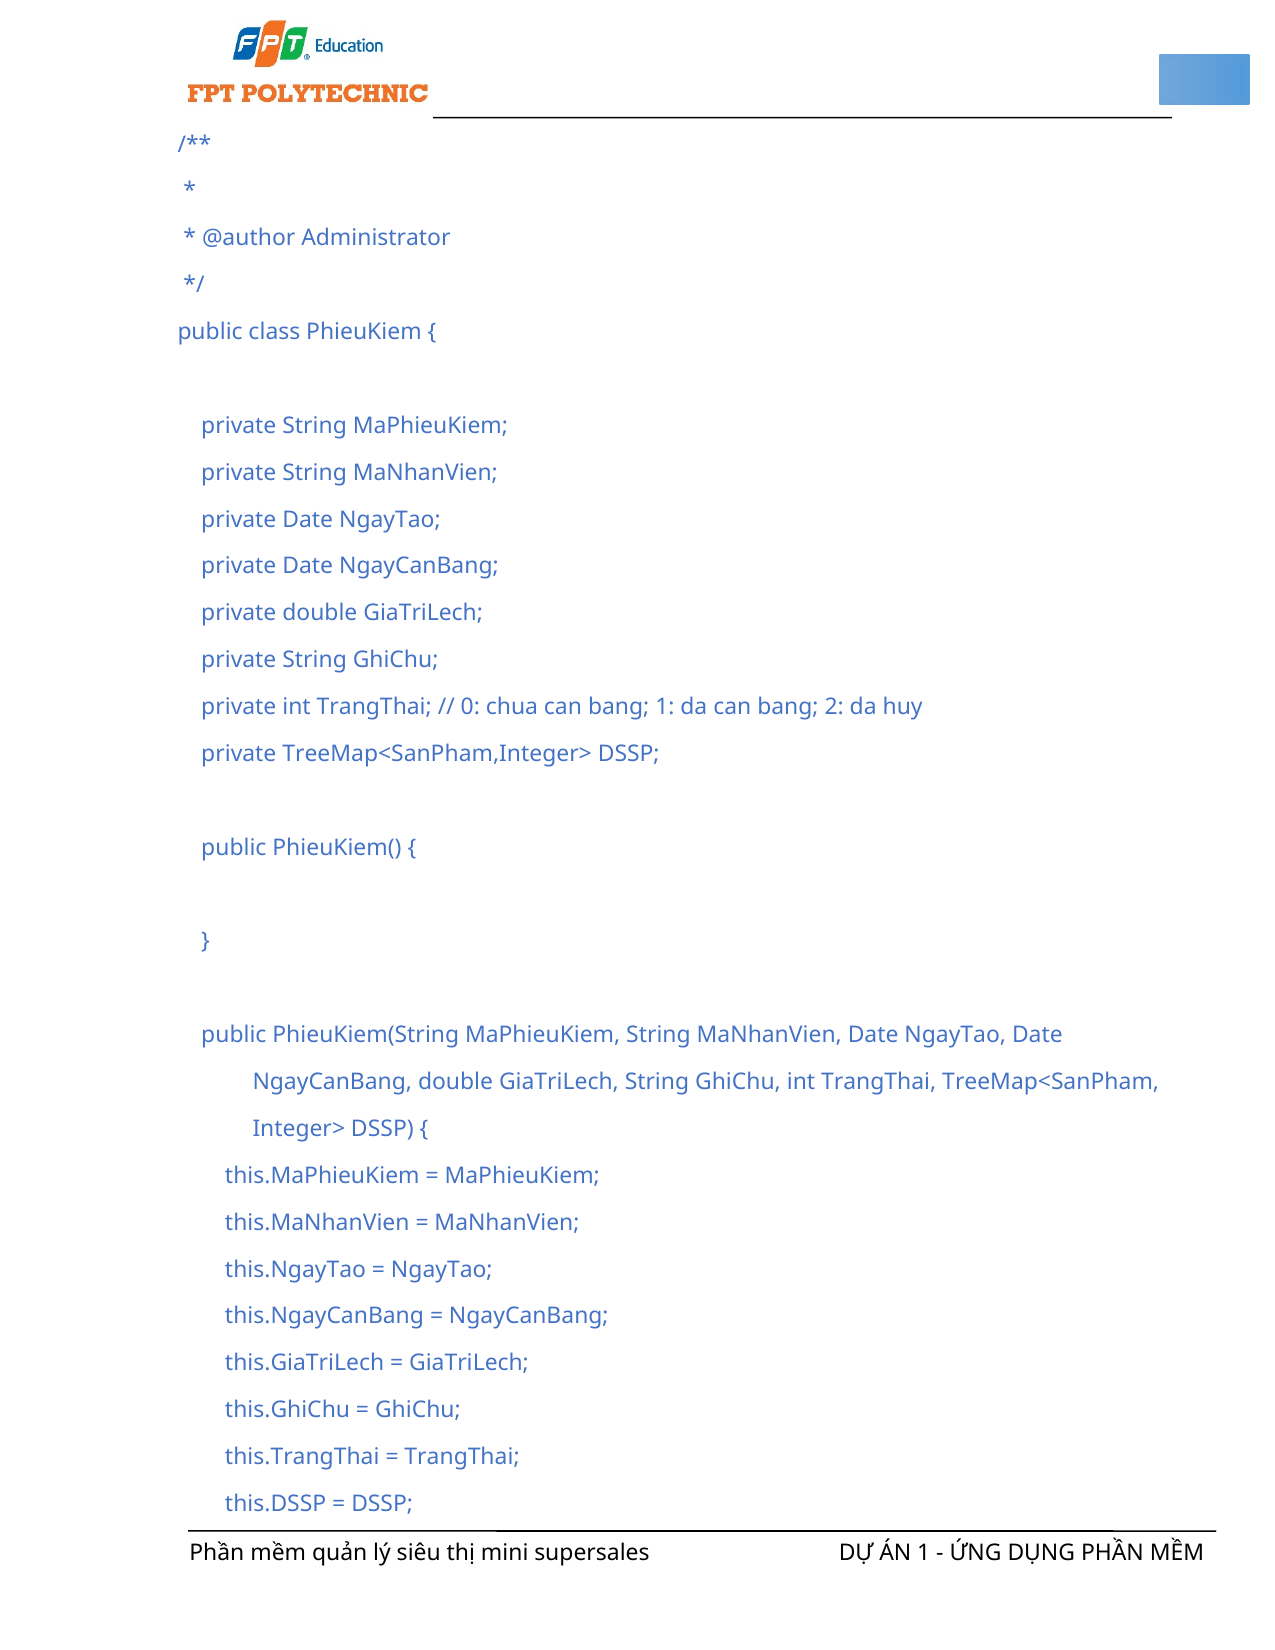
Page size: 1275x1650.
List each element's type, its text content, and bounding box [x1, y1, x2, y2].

text * [177, 174, 1216, 206]
text private Date NgayCanBang; [177, 549, 1216, 581]
text private TreeMap<SanPham,Integer> DSSP; [177, 737, 1216, 768]
text private String MaNhanVien; [177, 456, 1216, 487]
text * @author Administrator [177, 221, 1216, 252]
picture [179, 8, 433, 118]
text private int TrangThai; // 0: chua can bang; 1: da can bang; 2: da huy [177, 690, 1216, 721]
text private double GiaTriLech; [177, 596, 1216, 627]
text /** [177, 127, 1216, 159]
text this.NgayTao = NgayTao; [177, 1252, 1216, 1284]
text this.TrangThai = TrangThai; [177, 1440, 1216, 1471]
text public class PhieuKiem { [177, 315, 1216, 346]
text public PhieuKiem(String MaPhieuKiem, String MaNhanVien, Date NgayTao, Date NgayCanBang, double GiaTriLech, String GhiChu, int TrangThai, TreeMap<SanPham, Integer> DSSP) { [177, 1018, 1216, 1143]
text private String MaPhieuKiem; [177, 409, 1216, 440]
text */ [177, 268, 1216, 299]
text this.MaNhanVien = MaNhanVien; [177, 1206, 1216, 1237]
text private String GhiChu; [177, 643, 1216, 674]
text this.GhiChu = GhiChu; [177, 1393, 1216, 1424]
text this.DSSP = DSSP; [177, 1487, 1216, 1518]
text private Date NgayTao; [177, 502, 1216, 534]
text this.MaPhieuKiem = MaPhieuKiem; [177, 1159, 1216, 1190]
text this.NgayCanBang = NgayCanBang; [177, 1299, 1216, 1331]
text this.GiaTriLech = GiaTriLech; [177, 1346, 1216, 1377]
text public PhieuKiem() { [177, 831, 1216, 862]
text } [177, 924, 1216, 956]
